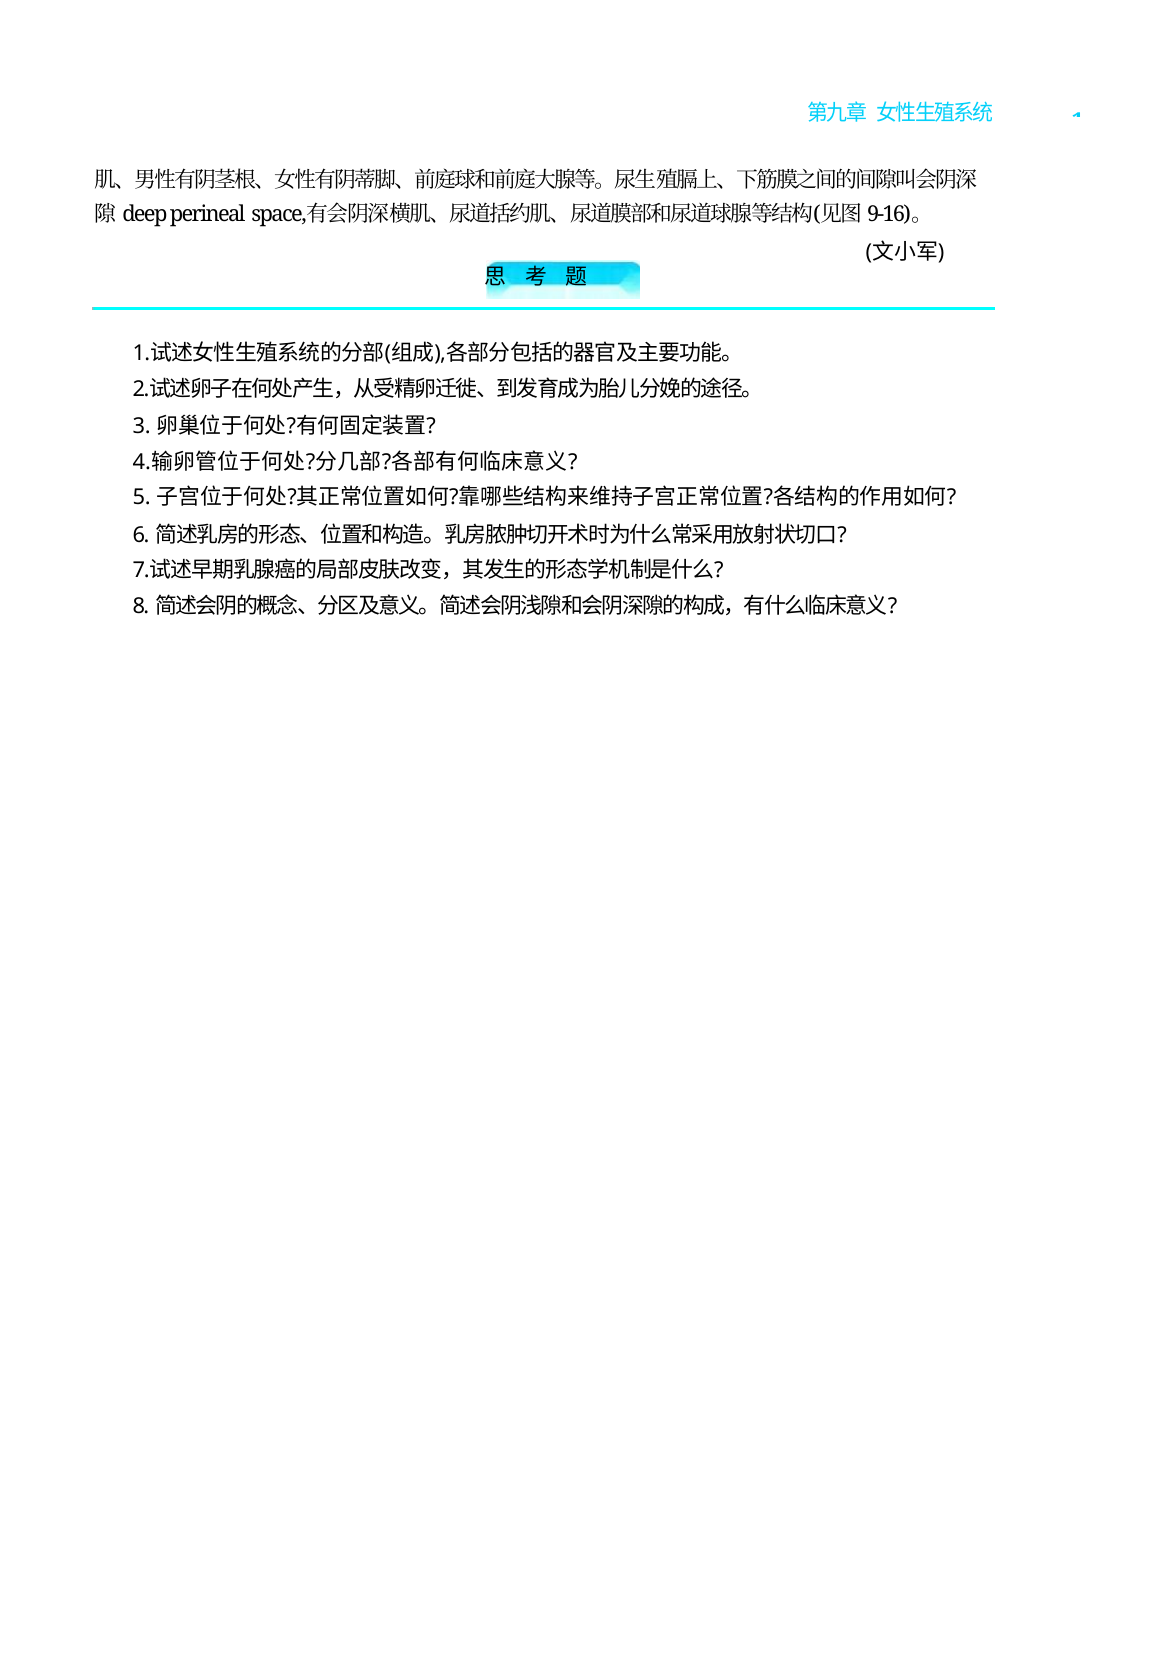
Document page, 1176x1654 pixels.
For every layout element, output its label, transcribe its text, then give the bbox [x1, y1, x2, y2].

text 1.试述女性生殖系统的分部(组成),各部分包括的器官及主要功能。 [132, 337, 1108, 366]
text 肌、男性有阴茎根、女性有阴蒂脚、前庭球和前庭大腺等。尿生殖膈上、下筋膜之间的间隙叫会阴深隙 deep perineal space,有会阴深横肌、尿道括约肌、尿道膜部和尿道球腺等结构(见图9-16)。 [94, 163, 993, 227]
text 3. 卵巢位于何处?有何固定装置? [132, 410, 1108, 439]
text 8. 简述会阴的概念、分区及意义。简述会阴浅隙和会阴深隙的构成，有什么临床意义? [132, 590, 1108, 619]
picture [486, 260, 640, 299]
text 6. 简述乳房的形态、位置和构造。乳房脓肿切开术时为什么常采用放射状切口? [132, 519, 1108, 549]
text 4.输卵管位于何处?分几部?各部有何临床意义? [132, 446, 1108, 475]
text 5. 子宫位于何处?其正常位置如何?靠哪些结构来维持子宫正常位置?各结构的作用如何? [132, 482, 1108, 511]
text 7.试述早期乳腺癌的局部皮肤改变，其发生的形态学机制是什么? [132, 554, 1108, 583]
text (文小军) [865, 236, 1108, 266]
text 2.试述卵子在何处产生，从受精卵迁徙、到发育成为胎儿分娩的途径。 [132, 373, 1108, 402]
text 第九章 女性生殖系统 [807, 97, 1108, 126]
